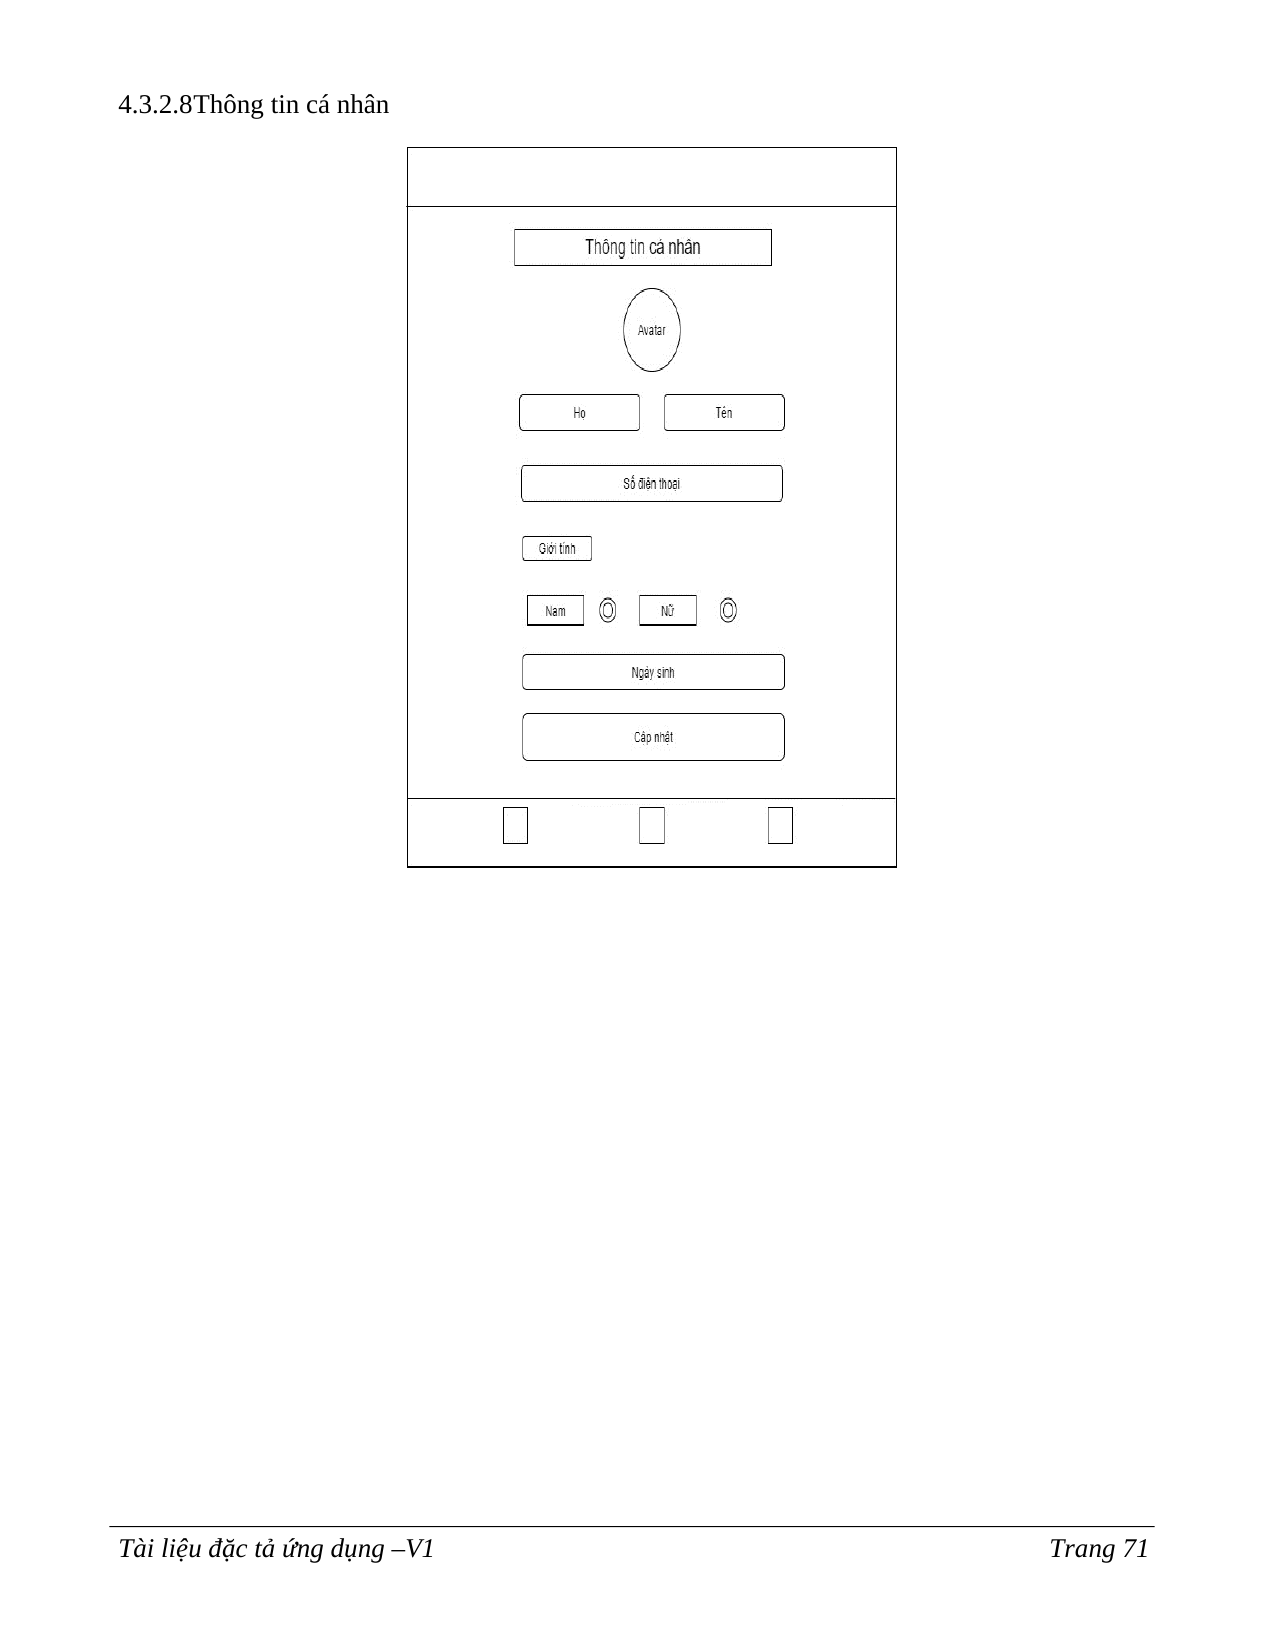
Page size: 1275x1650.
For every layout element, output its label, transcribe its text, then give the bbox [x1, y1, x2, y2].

picture [406, 147, 898, 868]
subtitle Thông tin cá nhân [118, 89, 1186, 120]
